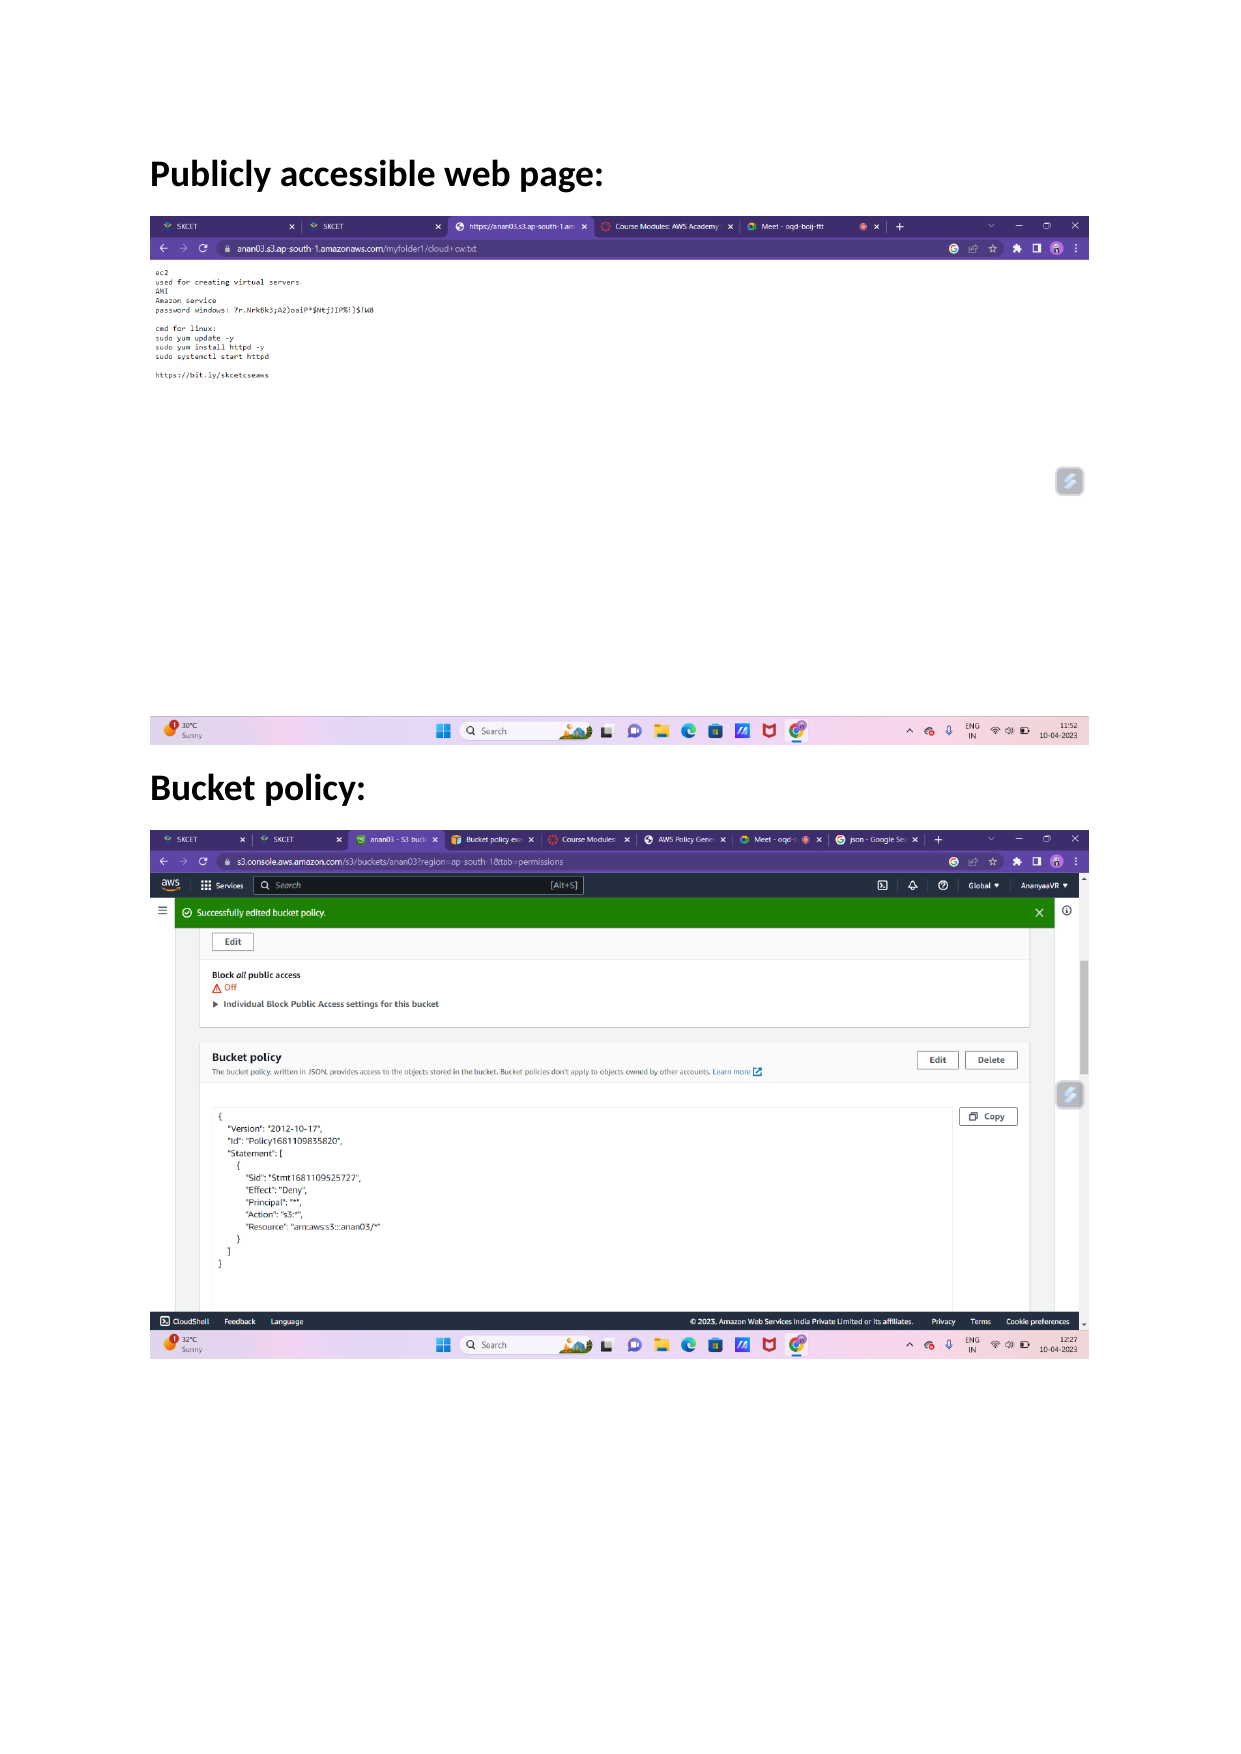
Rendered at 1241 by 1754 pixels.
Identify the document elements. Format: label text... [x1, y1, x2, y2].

picture [150, 216, 1089, 745]
picture [150, 830, 1089, 1359]
text Bucket policy: [150, 764, 1090, 809]
text Publicly accessible web page: [150, 150, 1090, 196]
